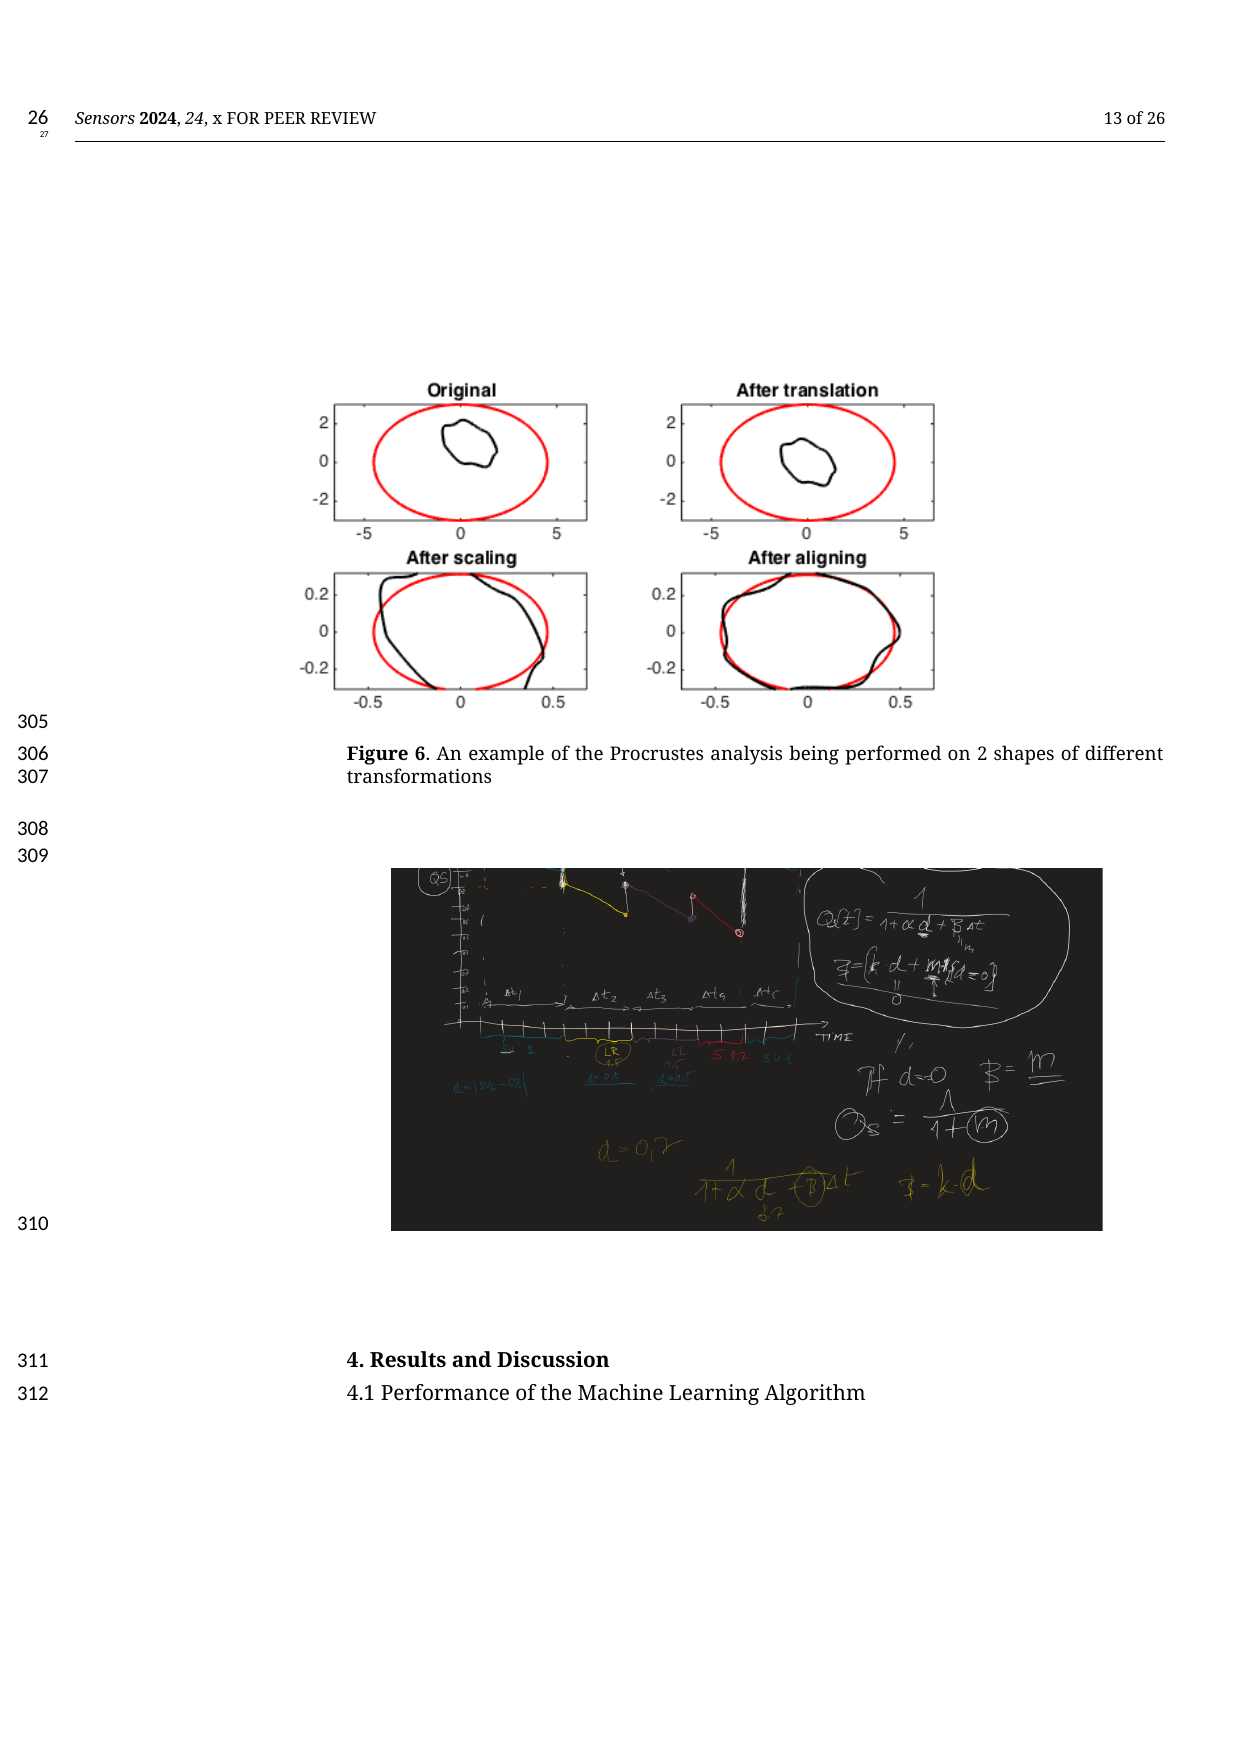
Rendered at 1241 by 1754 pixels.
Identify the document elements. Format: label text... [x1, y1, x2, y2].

subtitle 4.1 Performance of the Machine Learning Algorithm [347, 1379, 1165, 1406]
text Figure 6. An example of the Procrustes analysis being performed on 2 shapes of different transformations [347, 741, 1165, 789]
subtitle 4. Results and Discussion [347, 1346, 1165, 1373]
picture [226, 373, 1015, 729]
picture [391, 868, 1103, 1231]
